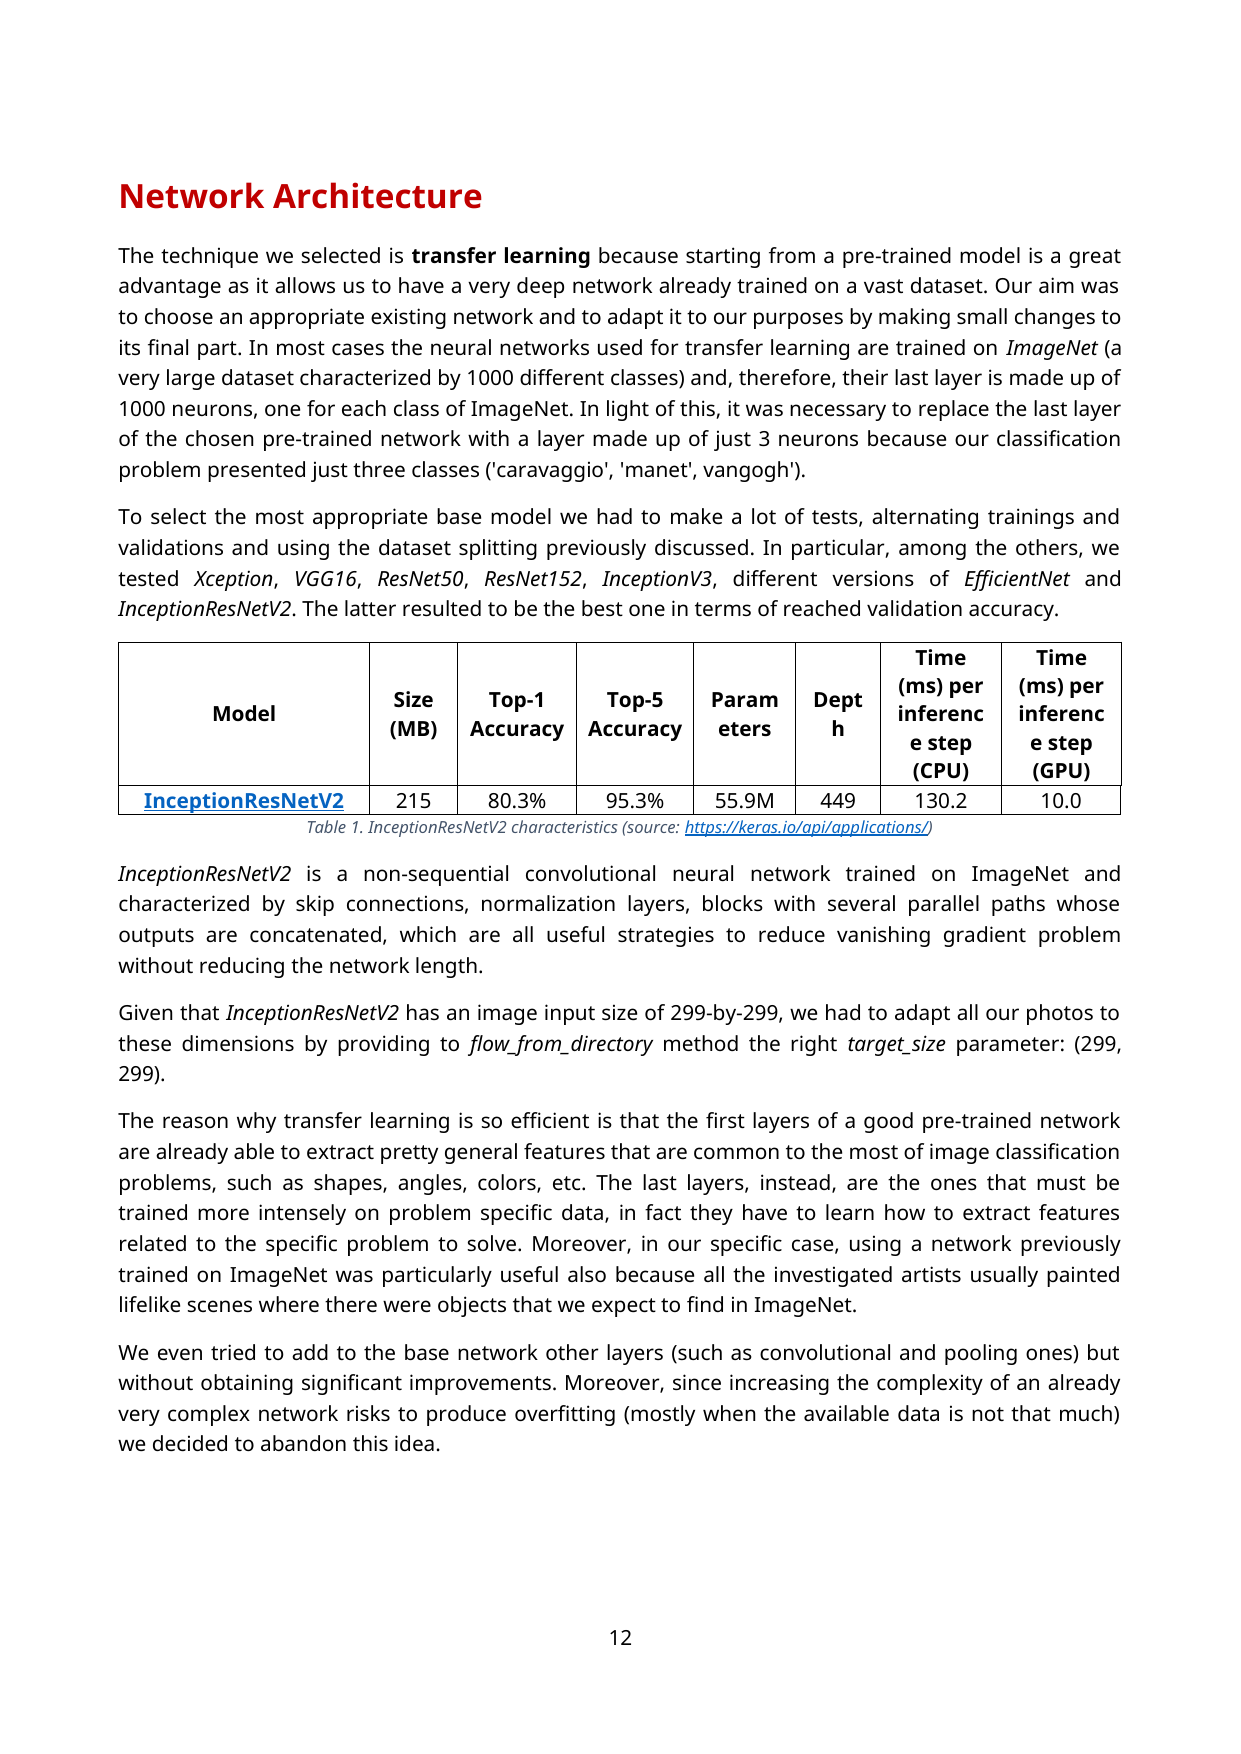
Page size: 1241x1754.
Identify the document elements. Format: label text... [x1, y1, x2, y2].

text InceptionResNetV2 is a non-sequential convolutional neural network trained on ImageNet and characterized by skip connections, normalization layers, blocks with several parallel paths whose outputs are concatenated, which are all useful strategies to reduce vanishing gradient problem without reducing the network length. [118, 859, 1122, 979]
text Table 1. InceptionResNetV2 characteristics (source: https://keras.io/api/applications/) [118, 815, 1122, 838]
table_header Top-5 Accuracy [577, 643, 693, 785]
table_cell 130.2 [881, 786, 1001, 814]
table_cell 10.0 [1002, 786, 1120, 814]
text Given that InceptionResNetV2 has an image input size of 299-by-299, we had to adapt all our photos to these dimensions by providing to flow_from_directory method the right target_size parameter: (299, 299). [118, 998, 1122, 1088]
table_header Size (MB) [370, 643, 457, 785]
table_header Time (ms) per inference step (CPU) [881, 643, 1001, 785]
table_cell 55.9M [694, 786, 795, 814]
table_header Parameters [694, 643, 795, 785]
text The technique we selected is transfer learning because starting from a pre-trained model is a great advantage as it allows us to have a very deep network already trained on a vast dataset. Our aim was to choose an appropriate existing network and to adapt it to our purposes by making small changes to its final part. In most cases the neural networks used for transfer learning are trained on ImageNet (a very large dataset characterized by 1000 different classes) and, therefore, their last layer is made up of 1000 neurons, one for each class of ImageNet. In light of this, it was necessary to replace the last layer of the chosen pre-trained network with a layer made up of just 3 neurons because our classification problem presented just three classes ('caravaggio', 'manet', vangogh'). [118, 241, 1122, 483]
text We even tried to add to the base network other layers (such as convolutional and pooling ones) but without obtaining significant improvements. Moreover, since increasing the complexity of an already very complex network risks to produce overfitting (mostly when the available data is not that much) we decided to abandon this idea. [118, 1338, 1122, 1458]
subtitle Network Architecture [118, 173, 1122, 218]
table_cell 95.3% [577, 786, 693, 814]
table_header Depth [796, 643, 880, 785]
table_header Model [119, 643, 369, 785]
text The reason why transfer learning is so efficient is that the first layers of a good pre-trained network are already able to extract pretty general features that are common to the most of image classification problems, such as shapes, angles, colors, etc. The last layers, instead, are the ones that must be trained more intensely on problem specific data, in fact they have to learn how to extract features related to the specific problem to solve. Moreover, in our specific case, using a network previously trained on ImageNet was particularly useful also because all the investigated artists usually painted lifelike scenes where there were objects that we expect to find in ImageNet. [118, 1107, 1122, 1319]
table_cell 449 [796, 786, 880, 814]
table_header Top-1 Accuracy [458, 643, 576, 785]
text To select the most appropriate base model we had to make a lot of tests, alternating trainings and validations and using the dataset splitting previously discussed. In particular, among the others, we tested Xception, VGG16, ResNet50, ResNet152, InceptionV3, different versions of EfficientNet and InceptionResNetV2. The latter resulted to be the best one in terms of reached validation accuracy. [118, 502, 1122, 623]
table_header Time (ms) per inference step (GPU) [1002, 643, 1121, 785]
table_cell 80.3% [458, 786, 576, 814]
table_cell InceptionResNetV2 [119, 786, 369, 814]
table_cell 215 [370, 786, 457, 814]
